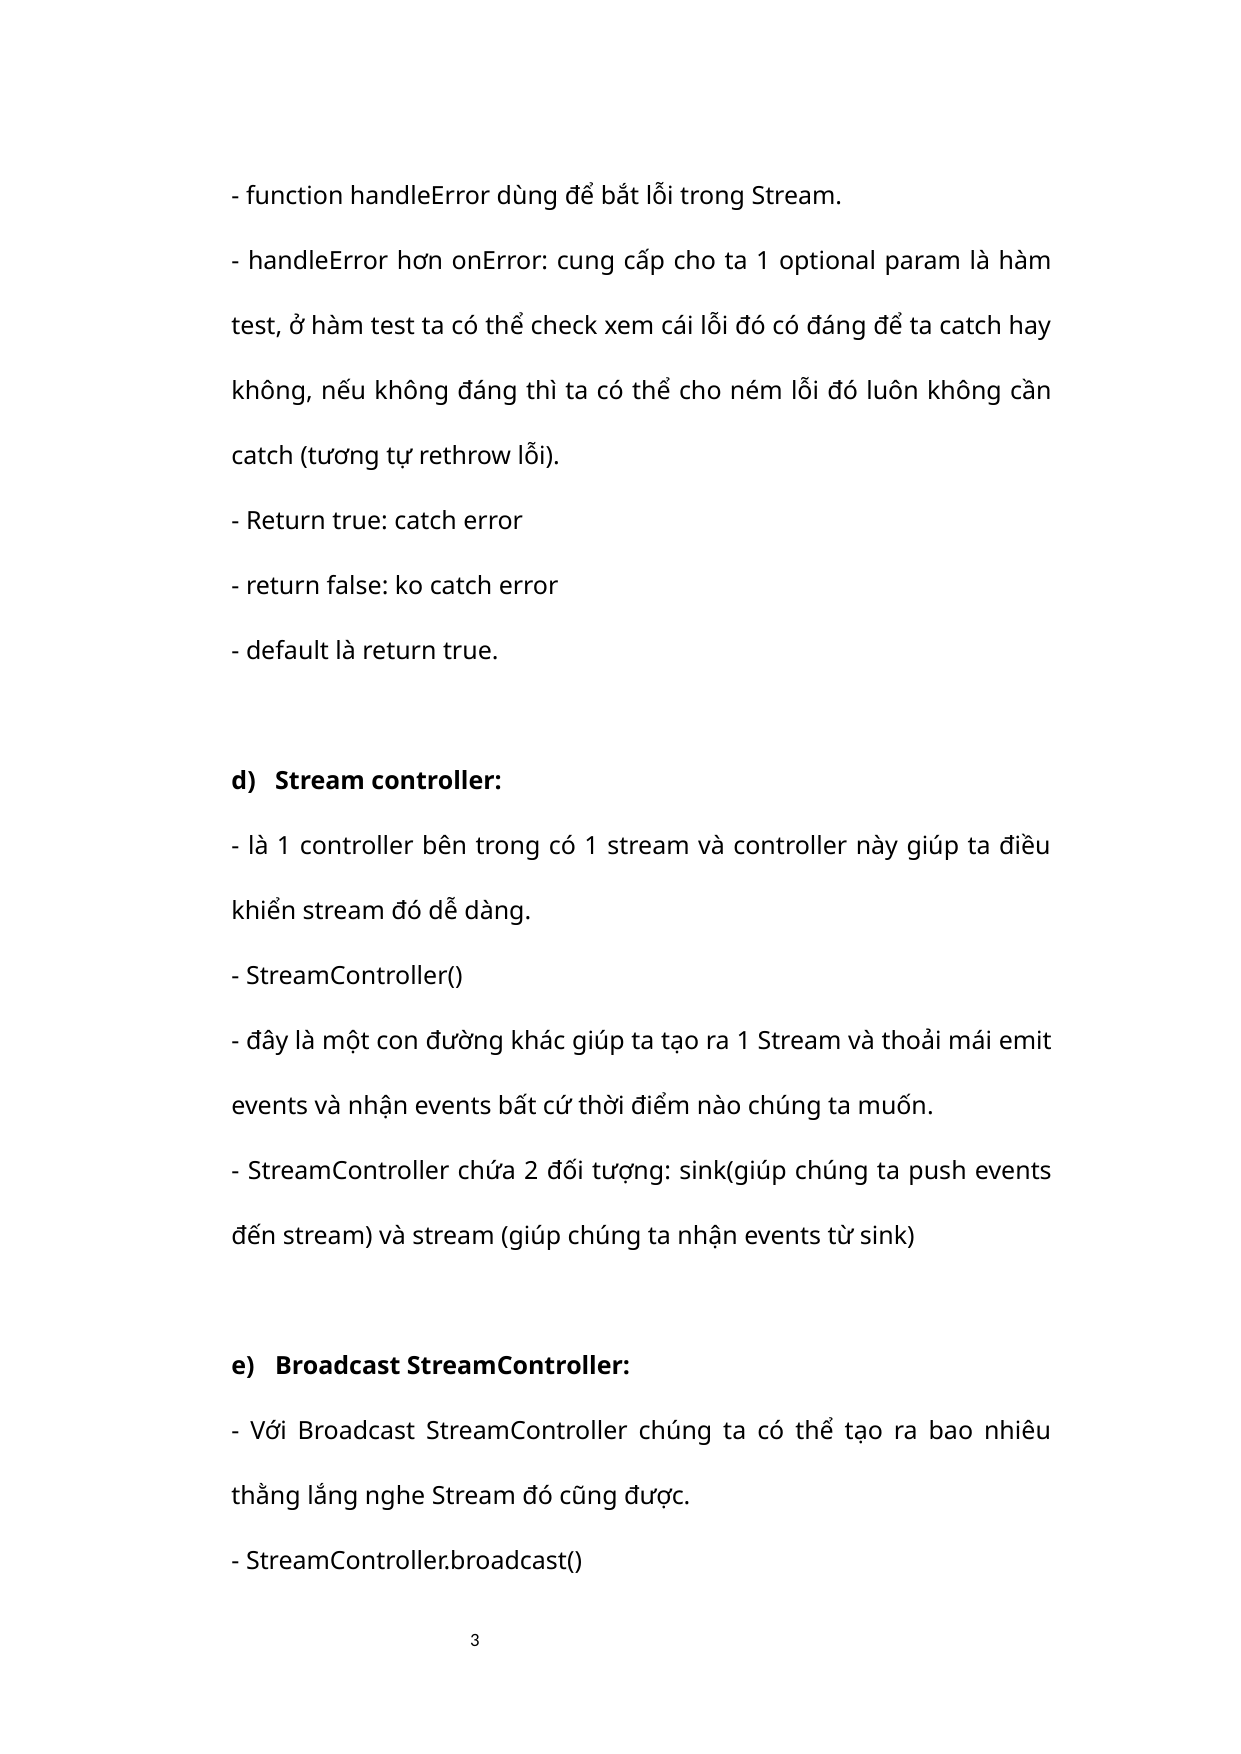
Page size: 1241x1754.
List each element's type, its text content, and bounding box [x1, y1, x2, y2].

list - StreamController chứa 2 đối tượng: sink(giúp chúng ta push events đến stream) và stream (giúp chúng ta nhận events từ sink) [231, 1137, 1053, 1267]
list - là 1 controller bên trong có 1 stream và controller này giúp ta điều khiển stream đó dễ dàng. [231, 812, 1053, 942]
list - Return true: catch error [231, 487, 1053, 552]
list Broadcast StreamController: [231, 1332, 1053, 1397]
list Stream controller: [231, 747, 1053, 812]
list - return false: ko catch error [231, 552, 1053, 617]
list - đây là một con đường khác giúp ta tạo ra 1 Stream và thoải mái emit events và nhận events bất cứ thời điểm nào chúng ta muốn. [231, 1007, 1053, 1137]
list - Với Broadcast StreamController chúng ta có thể tạo ra bao nhiêu thằng lắng nghe Stream đó cũng được. [231, 1397, 1053, 1527]
list - StreamController() [231, 942, 1053, 1007]
list - StreamController.broadcast() [231, 1527, 1053, 1592]
list - function handleError dùng để bắt lỗi trong Stream. [231, 162, 1053, 227]
list - handleError hơn onError: cung cấp cho ta 1 optional param là hàm test, ở hàm test ta có thể check xem cái lỗi đó có đáng để ta catch hay không, nếu không đáng thì ta có thể cho ném lỗi đó luôn không cần catch (tương tự rethrow lỗi). [231, 227, 1053, 487]
list - default là return true. [231, 617, 1053, 682]
